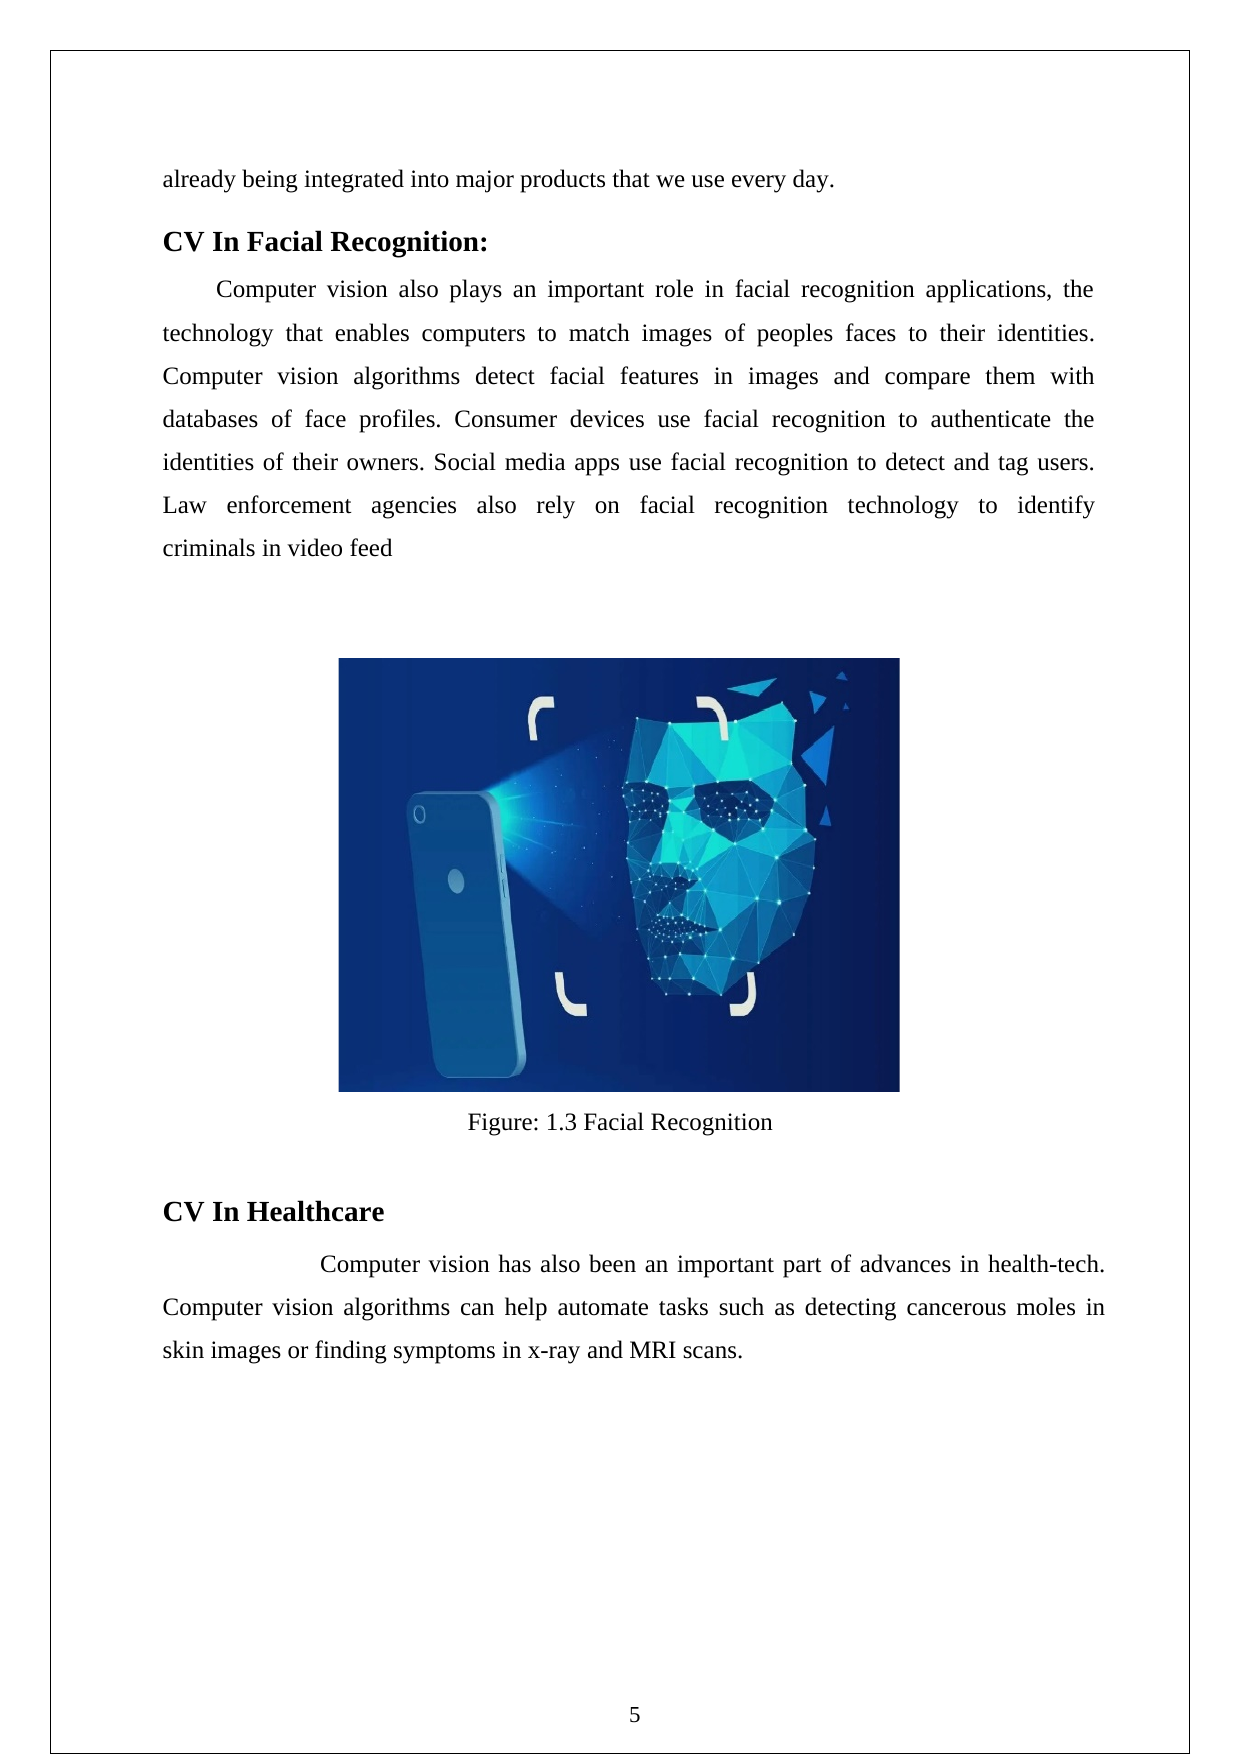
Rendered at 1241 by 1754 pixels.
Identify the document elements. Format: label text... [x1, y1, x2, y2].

text CV In Facial Recognition: [162, 224, 1096, 258]
text Computer vision has also been an important part of advances in health-tech. Computer vision algorithms can help automate tasks such as detecting cancerous moles in skin images or finding symptoms in x-ray and MRI scans. [162, 1249, 1107, 1364]
picture [338, 658, 900, 1092]
text Computer vision also plays an important role in facial recognition applications, the technology that enables computers to match images of peoples faces to their identities. Computer vision algorithms detect facial features in images and compare them with databases of face profiles. Consumer devices use facial recognition to authenticate the identities of their owners. Social media apps use facial recognition to detect and tag users. Law enforcement agencies also rely on facial recognition technology to identify criminals in video feed [162, 274, 1096, 562]
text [162, 164, 1107, 193]
text Figure: 1.3 Facial Recognition [162, 1107, 1096, 1136]
text CV In Healthcare [162, 1194, 1107, 1228]
